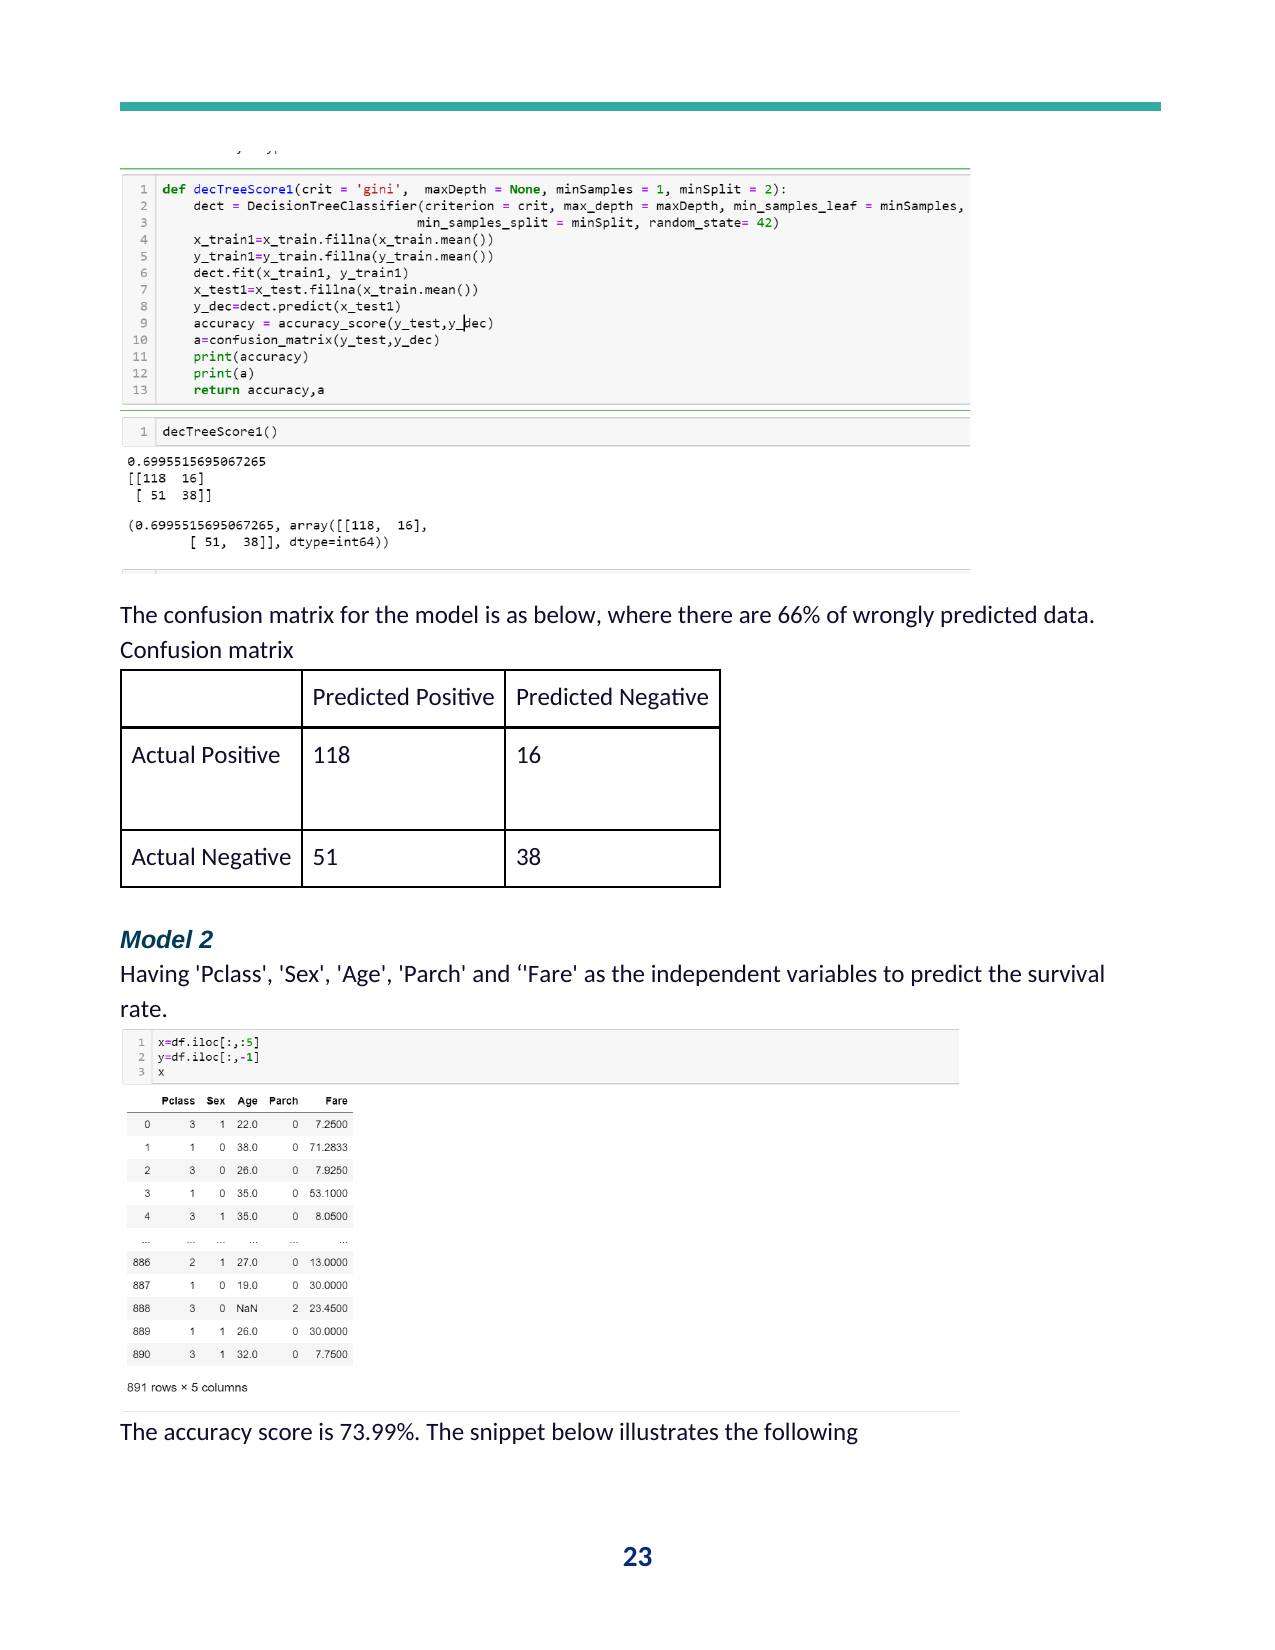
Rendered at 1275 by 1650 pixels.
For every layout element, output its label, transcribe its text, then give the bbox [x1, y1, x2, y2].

text Confusion matrix [120, 634, 1155, 664]
text Having 'Pclass', 'Sex', 'Age', 'Parch' and ‘'Fare' as the independent variables to predict the survival rate. [120, 958, 1155, 1024]
text The confusion matrix for the model is as below, where there are 66% of wrongly predicted data. [120, 599, 1155, 629]
table_header [122, 671, 301, 726]
table_header Predicted Negative [506, 671, 719, 726]
table_header Predicted Positive [303, 671, 504, 726]
table_cell 38 [506, 831, 719, 886]
table_cell Actual Negative [122, 831, 301, 886]
subtitle Model 2 [120, 926, 1155, 954]
table_cell 51 [303, 831, 504, 886]
picture [120, 1028, 959, 1412]
table_cell 16 [506, 729, 719, 828]
picture [120, 151, 971, 574]
table_cell 118 [303, 729, 504, 828]
text The accuracy score is 73.99%. The snippet below illustrates the following [120, 1416, 1155, 1447]
table_cell Actual Positive [122, 729, 301, 828]
